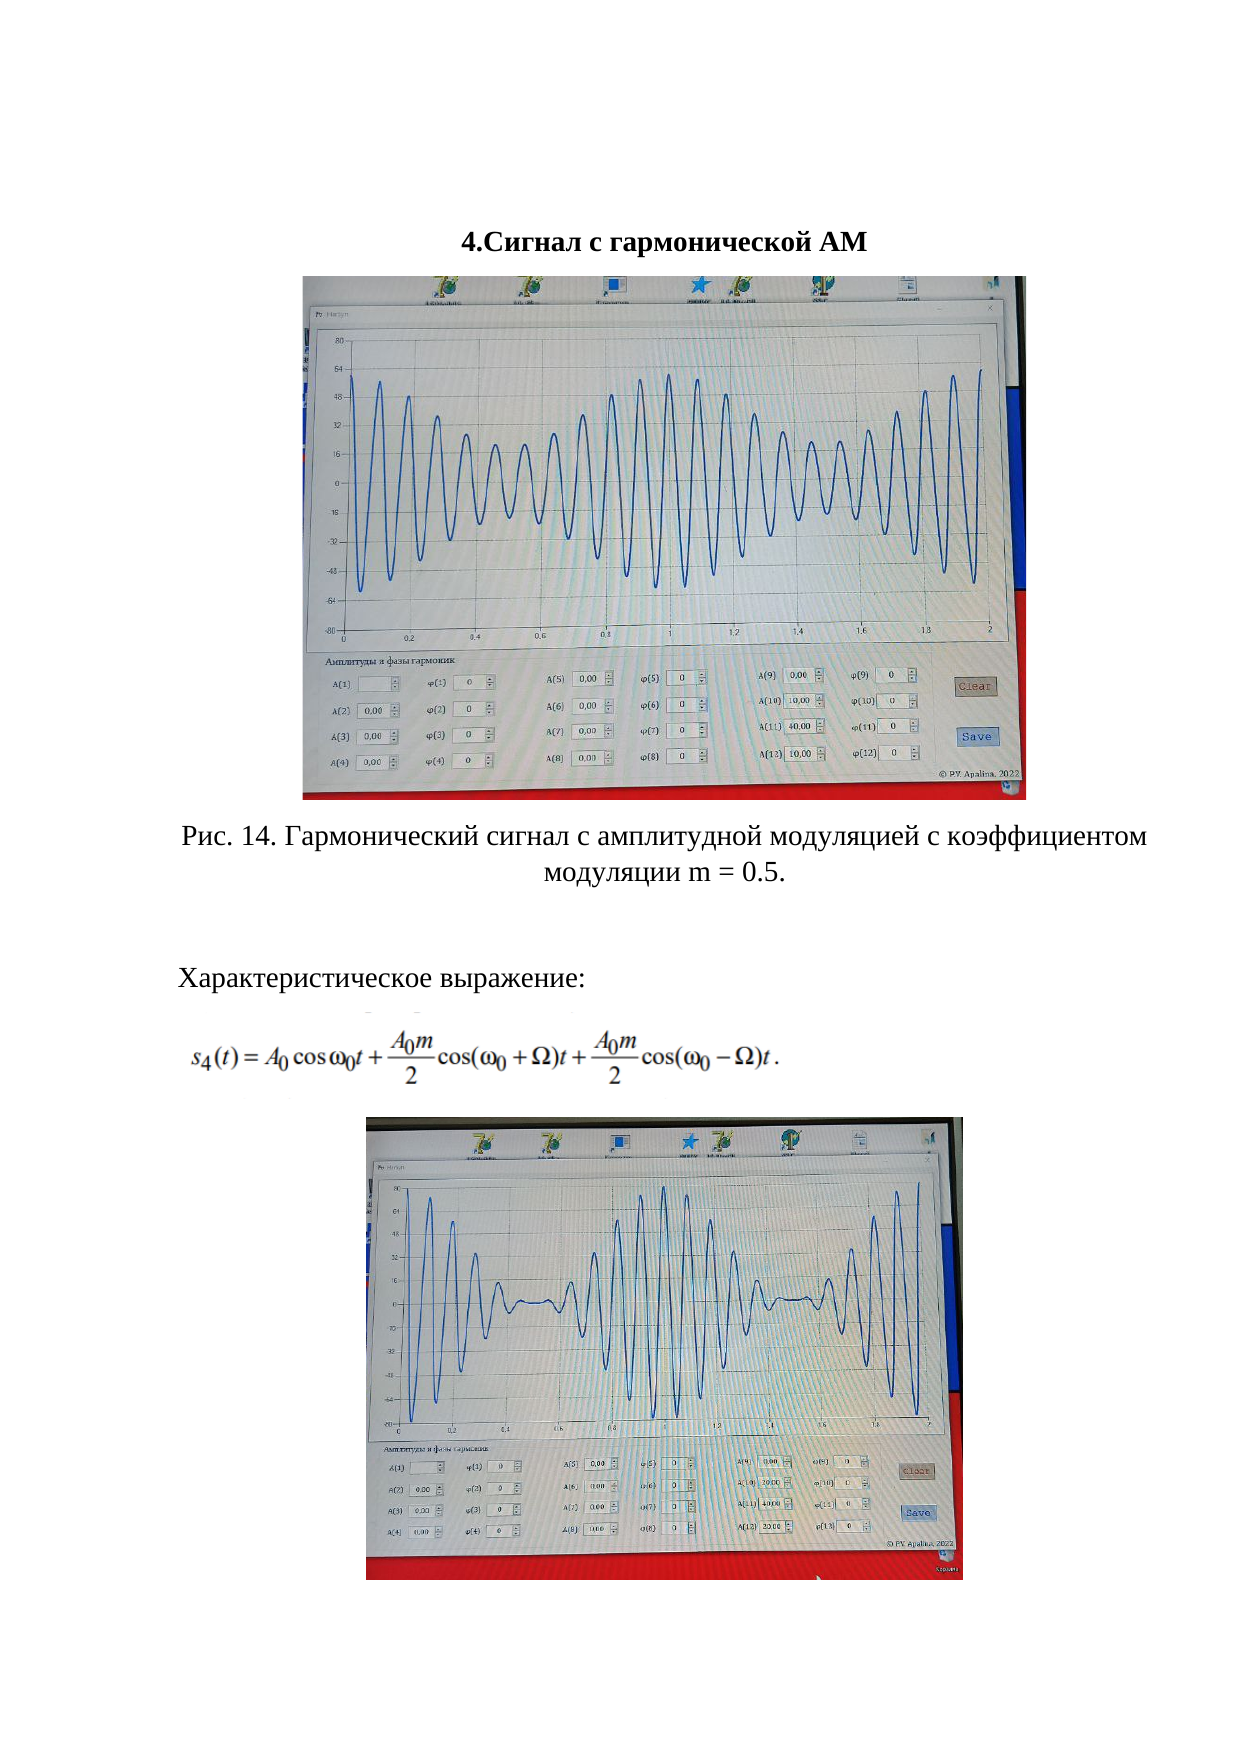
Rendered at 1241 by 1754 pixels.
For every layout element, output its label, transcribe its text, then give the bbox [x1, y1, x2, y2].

text 4.Сигнал с гармонической АМ [177, 224, 1152, 257]
picture [302, 276, 1027, 800]
text Рис. 14. Гармонический сигнал с амплитудной модуляцией с коэффициентом модуляции m = 0.5. [177, 818, 1152, 888]
text Характеристическое выражение: [177, 960, 1152, 993]
picture [366, 1117, 963, 1580]
picture [177, 1012, 792, 1099]
